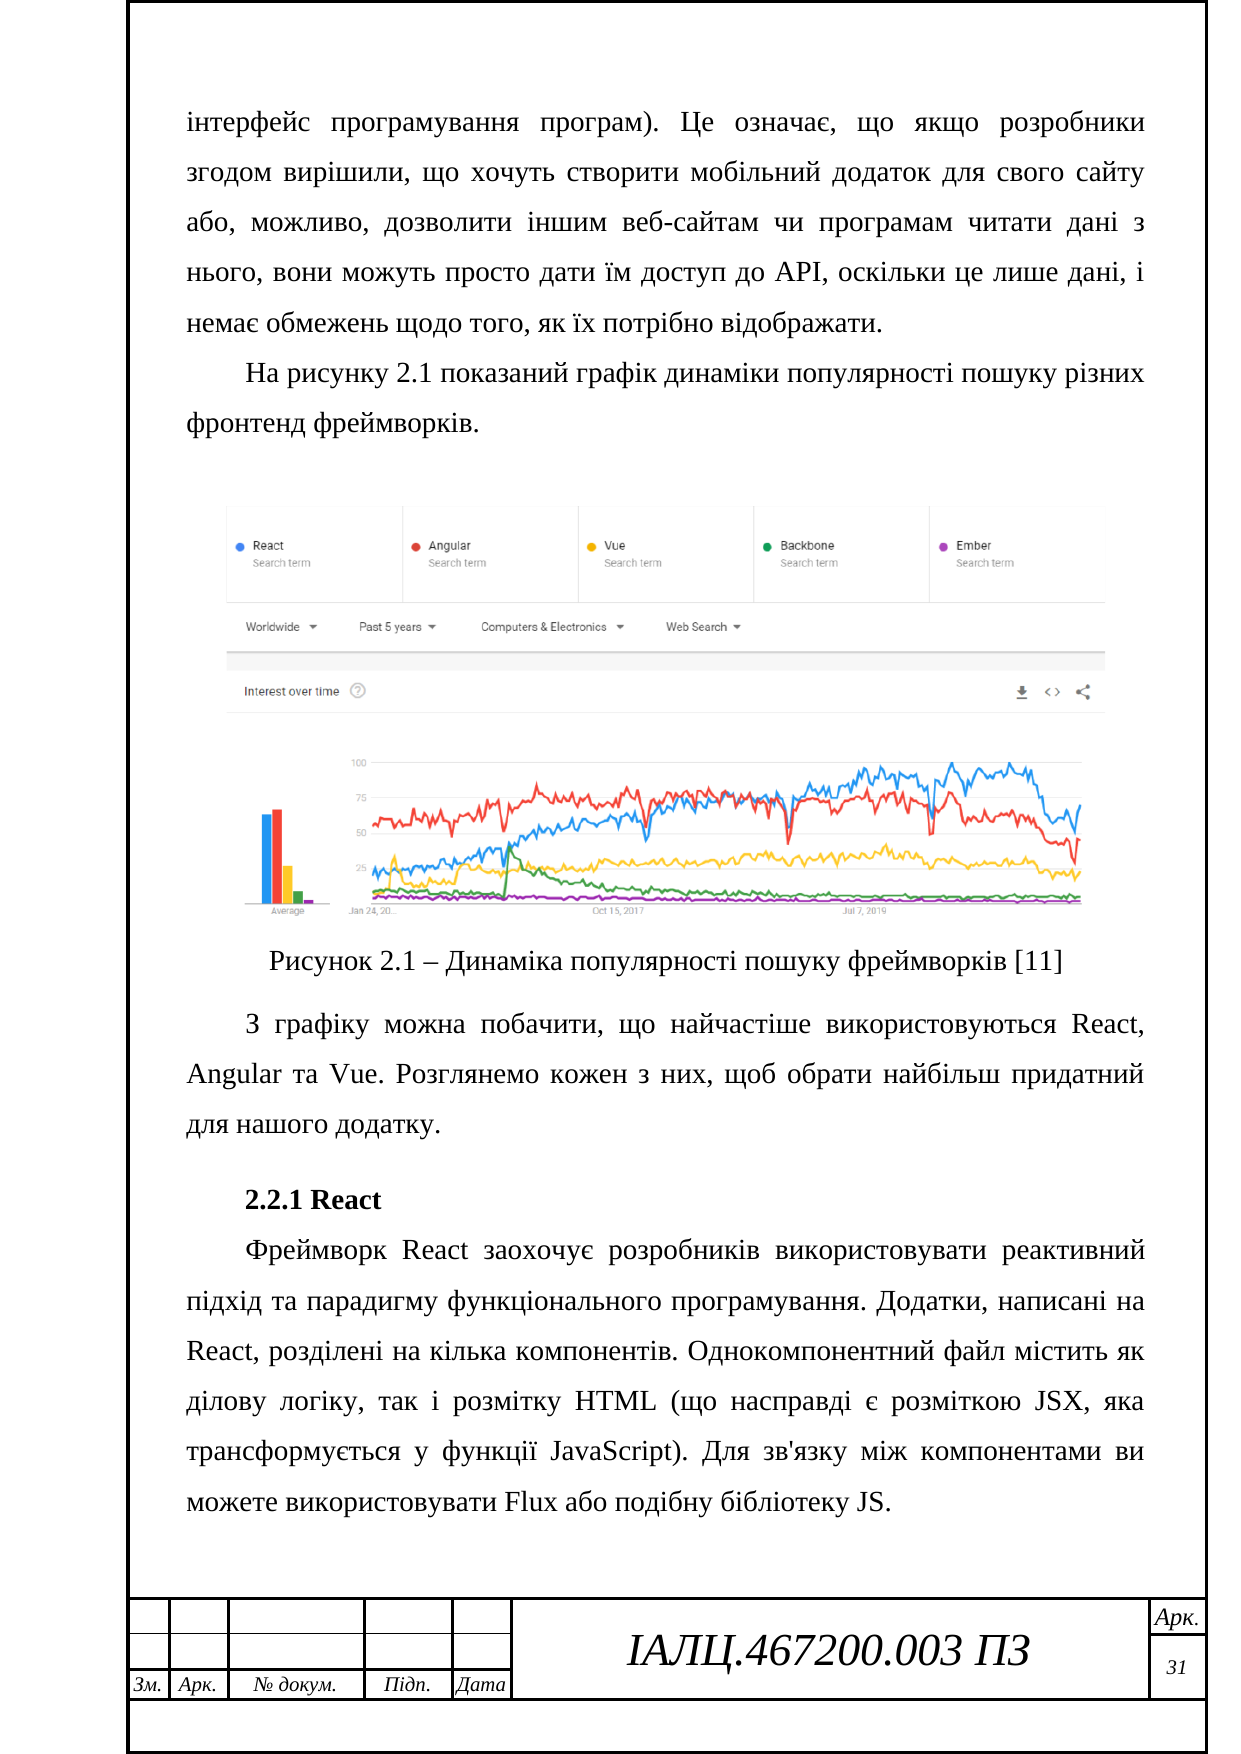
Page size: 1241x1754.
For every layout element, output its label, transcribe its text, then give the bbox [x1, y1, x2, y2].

text З графіку можна побачити, що найчастіше використовуються React, Angular та Vue. Розглянемо кожен з них, щоб обрати найбільш придатний для нашого додатку. [186, 1006, 1146, 1140]
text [186, 104, 1146, 338]
subtitle 2.2.1 React [186, 1182, 1146, 1216]
picture [226, 506, 1106, 927]
text На рисунку 2.1 показаний графік динаміки популярності пошуку різних фронтенд фреймворків. [186, 355, 1146, 439]
subtitle Рисунок 2.1 – Динаміка популярності пошуку фреймворків [11] [186, 943, 1146, 977]
text Фреймворк React заохочує розробників використовувати реактивний підхід та парадигму функціонального програмування. Додатки, написані на React, розділені на кілька компонентів. Однокомпонентний файл містить як ділову логіку, так і розмітку HTML (що насправді є розміткою JSX, яка трансформується у функції JavaScript). Для зв'язку між компонентами ви можете використовувати Flux або подібну бібліотеку JS. [186, 1232, 1146, 1517]
